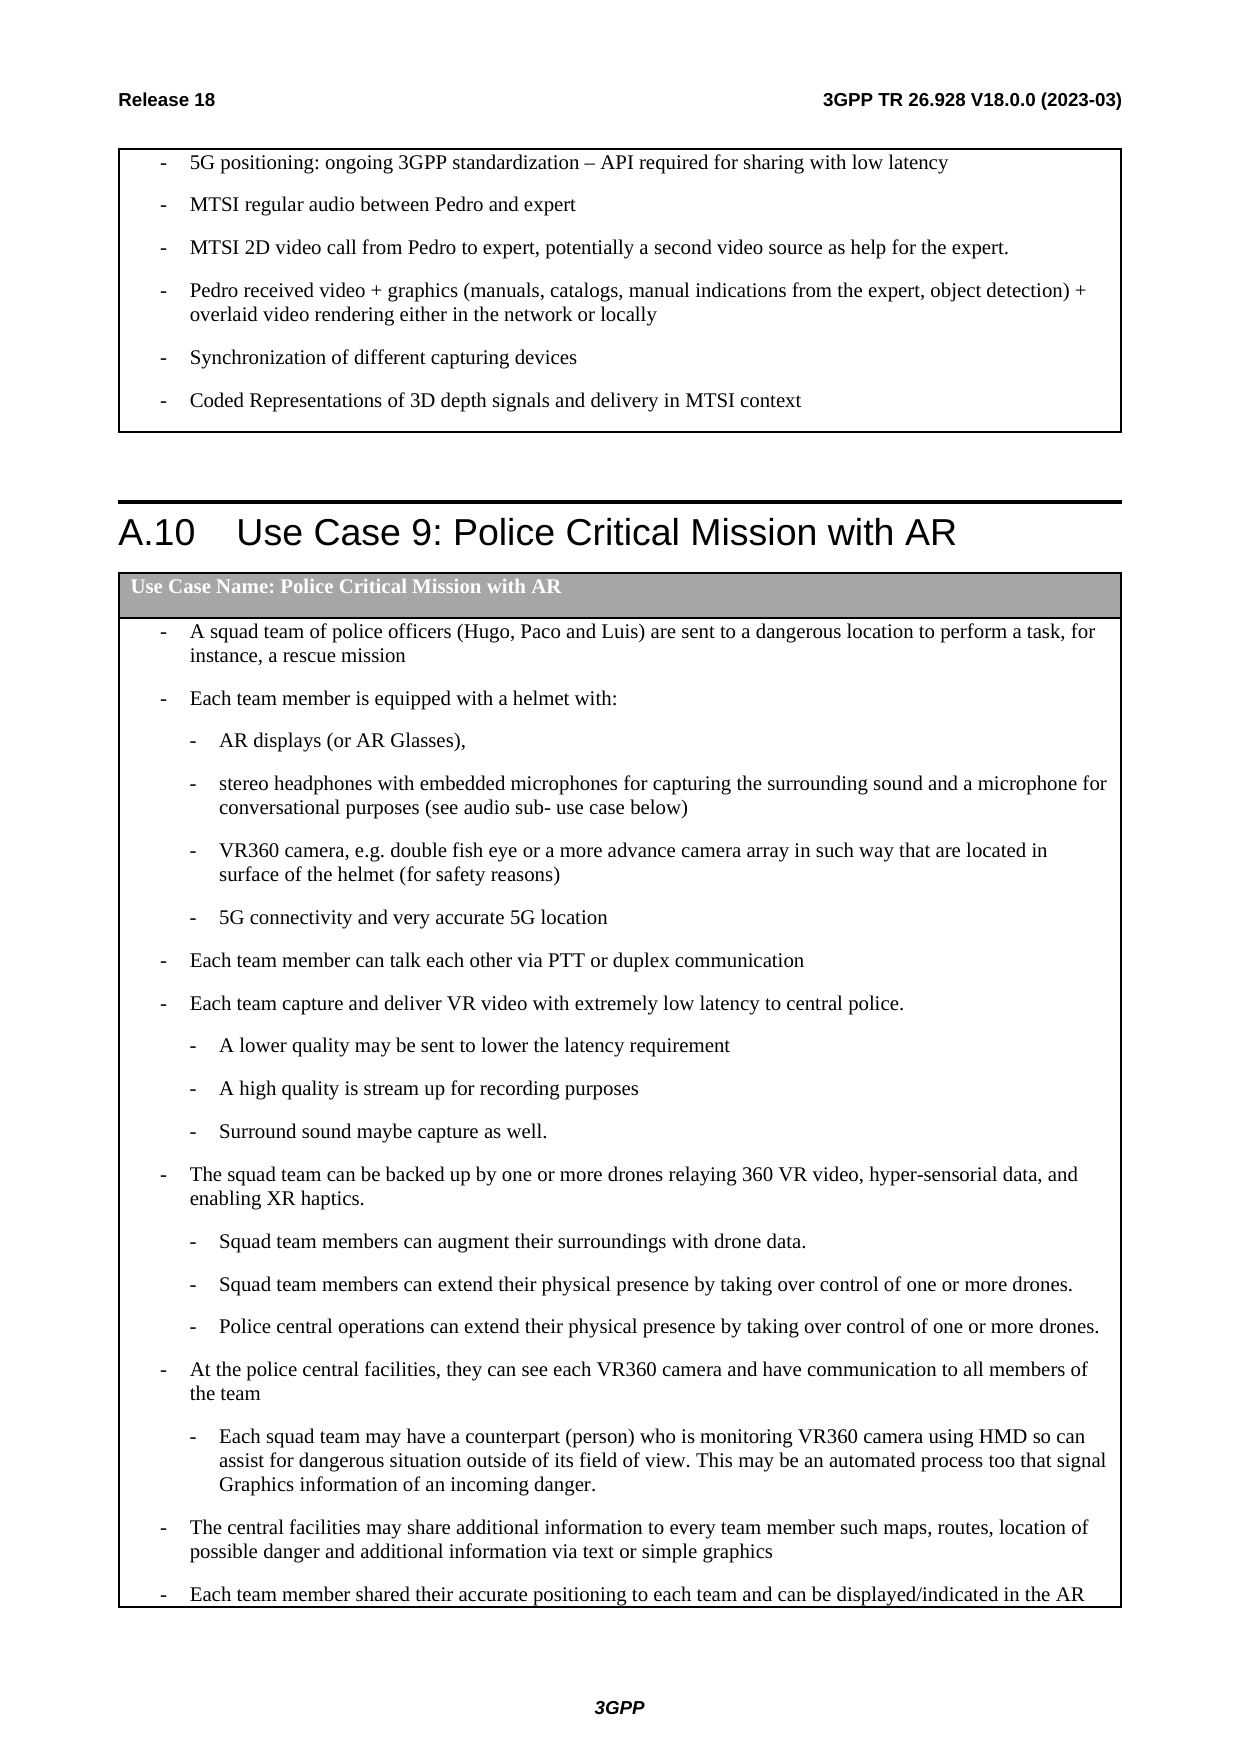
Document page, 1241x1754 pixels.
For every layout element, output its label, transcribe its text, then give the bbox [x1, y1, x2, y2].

subtitle A.10 Use Case 9: Police Critical Mission with AR [118, 504, 1122, 553]
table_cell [120, 619, 1120, 1606]
table_header Use Case Name: Police Critical Mission with AR [120, 574, 1120, 617]
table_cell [120, 150, 1120, 431]
